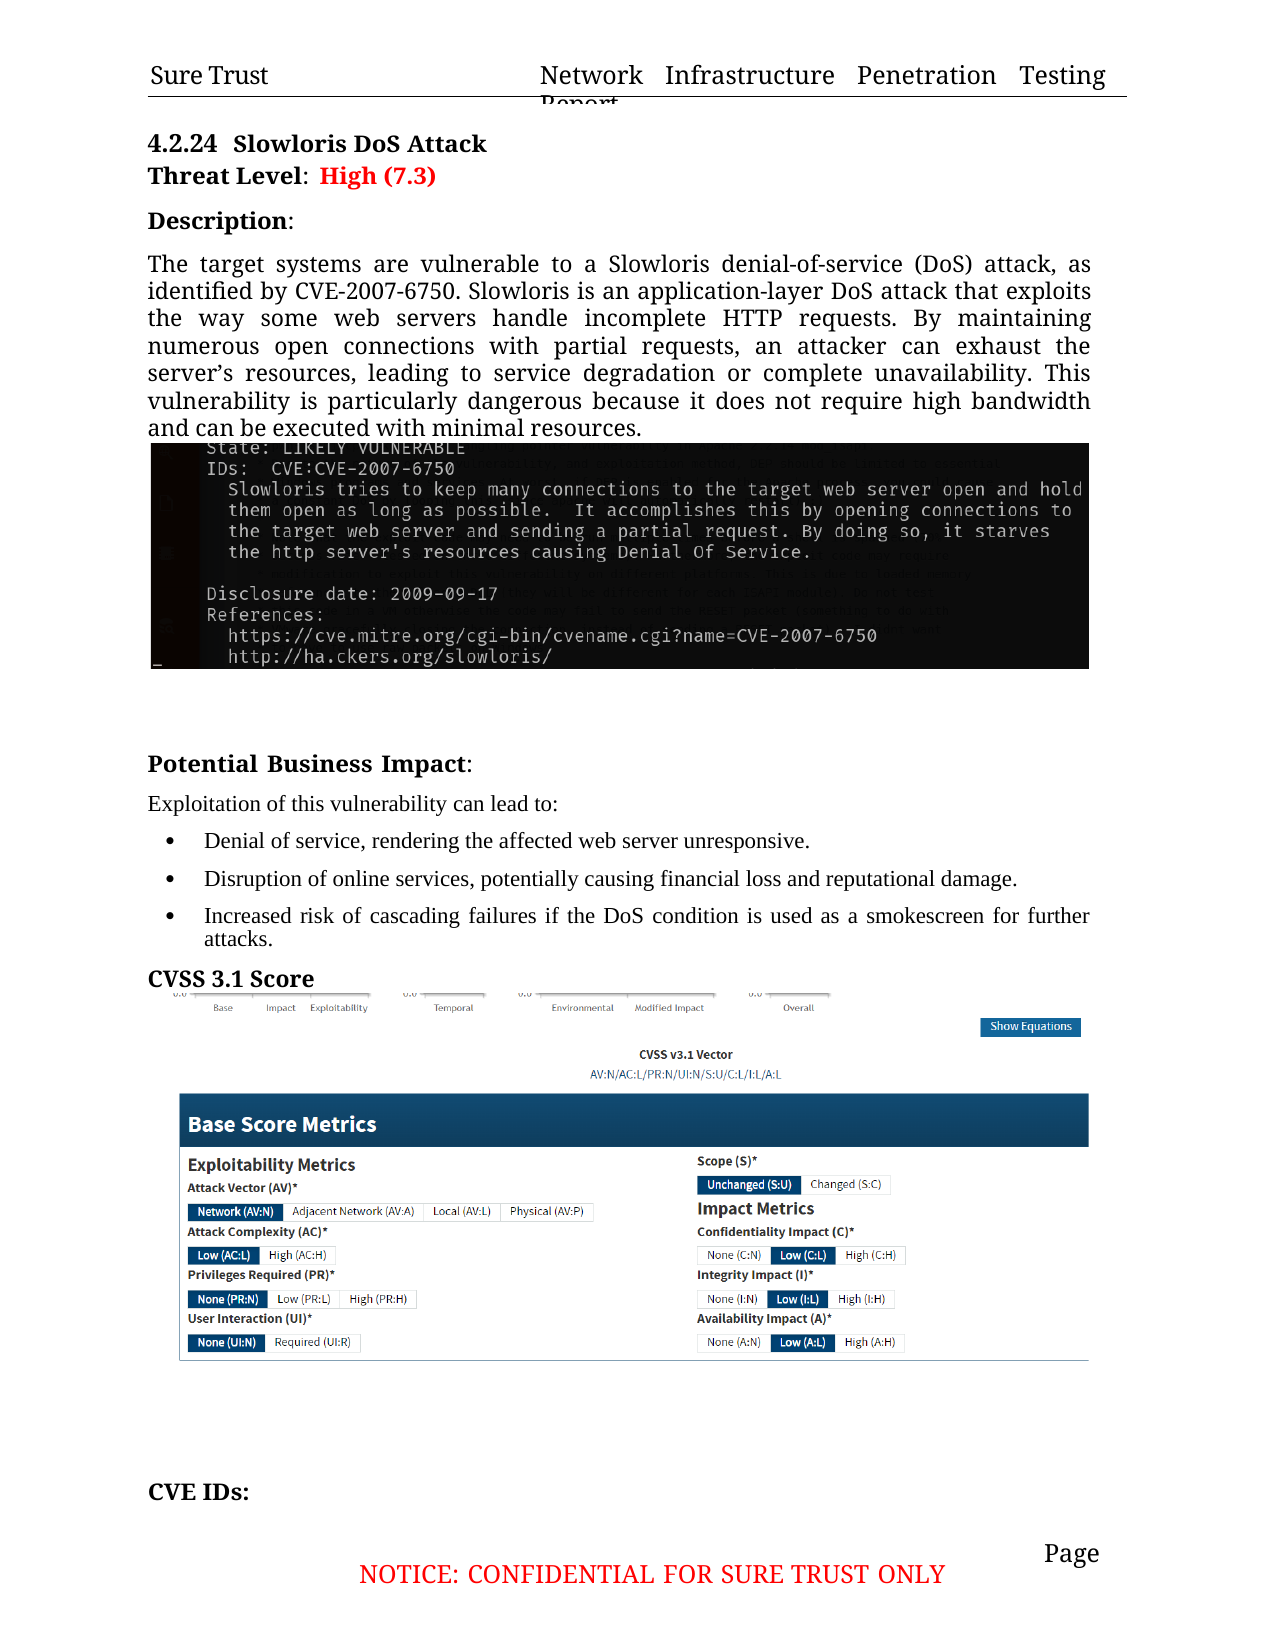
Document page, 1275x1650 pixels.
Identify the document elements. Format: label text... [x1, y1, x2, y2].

list Increased risk of cascading failures if the DoS condition is used as a smokescreen for further attacks. [166, 905, 1092, 951]
text The target systems are vulnerable to a Slowloris denial-of-service (DoS) attack, as identified by CVE-2007-6750. Slowloris is an application-layer DoS attack that exploits the way some web servers handle incomplete HTTP requests. By maintaining numerous open connections with partial requests, an attacker can exhaust the server’s resources, leading to service degradation or complete unavailability. This vulnerability is particularly dangerous because it does not require high bandwidth and can be executed with minimal resources. [147, 251, 1092, 443]
text Exploitation of this vulnerability can lead to: [147, 793, 1092, 816]
text CVE IDs: [148, 1478, 1092, 1506]
list Slowloris DoS Attack Threat Level: High (7.3) [147, 126, 1092, 191]
text Description: [147, 205, 1092, 237]
list Denial of service, rendering the affected web server unresponsive. [166, 830, 1092, 853]
list Disruption of online services, potentially causing financial loss and reputational damage. [166, 867, 1092, 891]
text Potential Business Impact: [147, 751, 1092, 778]
picture [150, 443, 1089, 669]
text CVSS 3.1 Score [147, 966, 1092, 993]
picture [151, 993, 1089, 1361]
